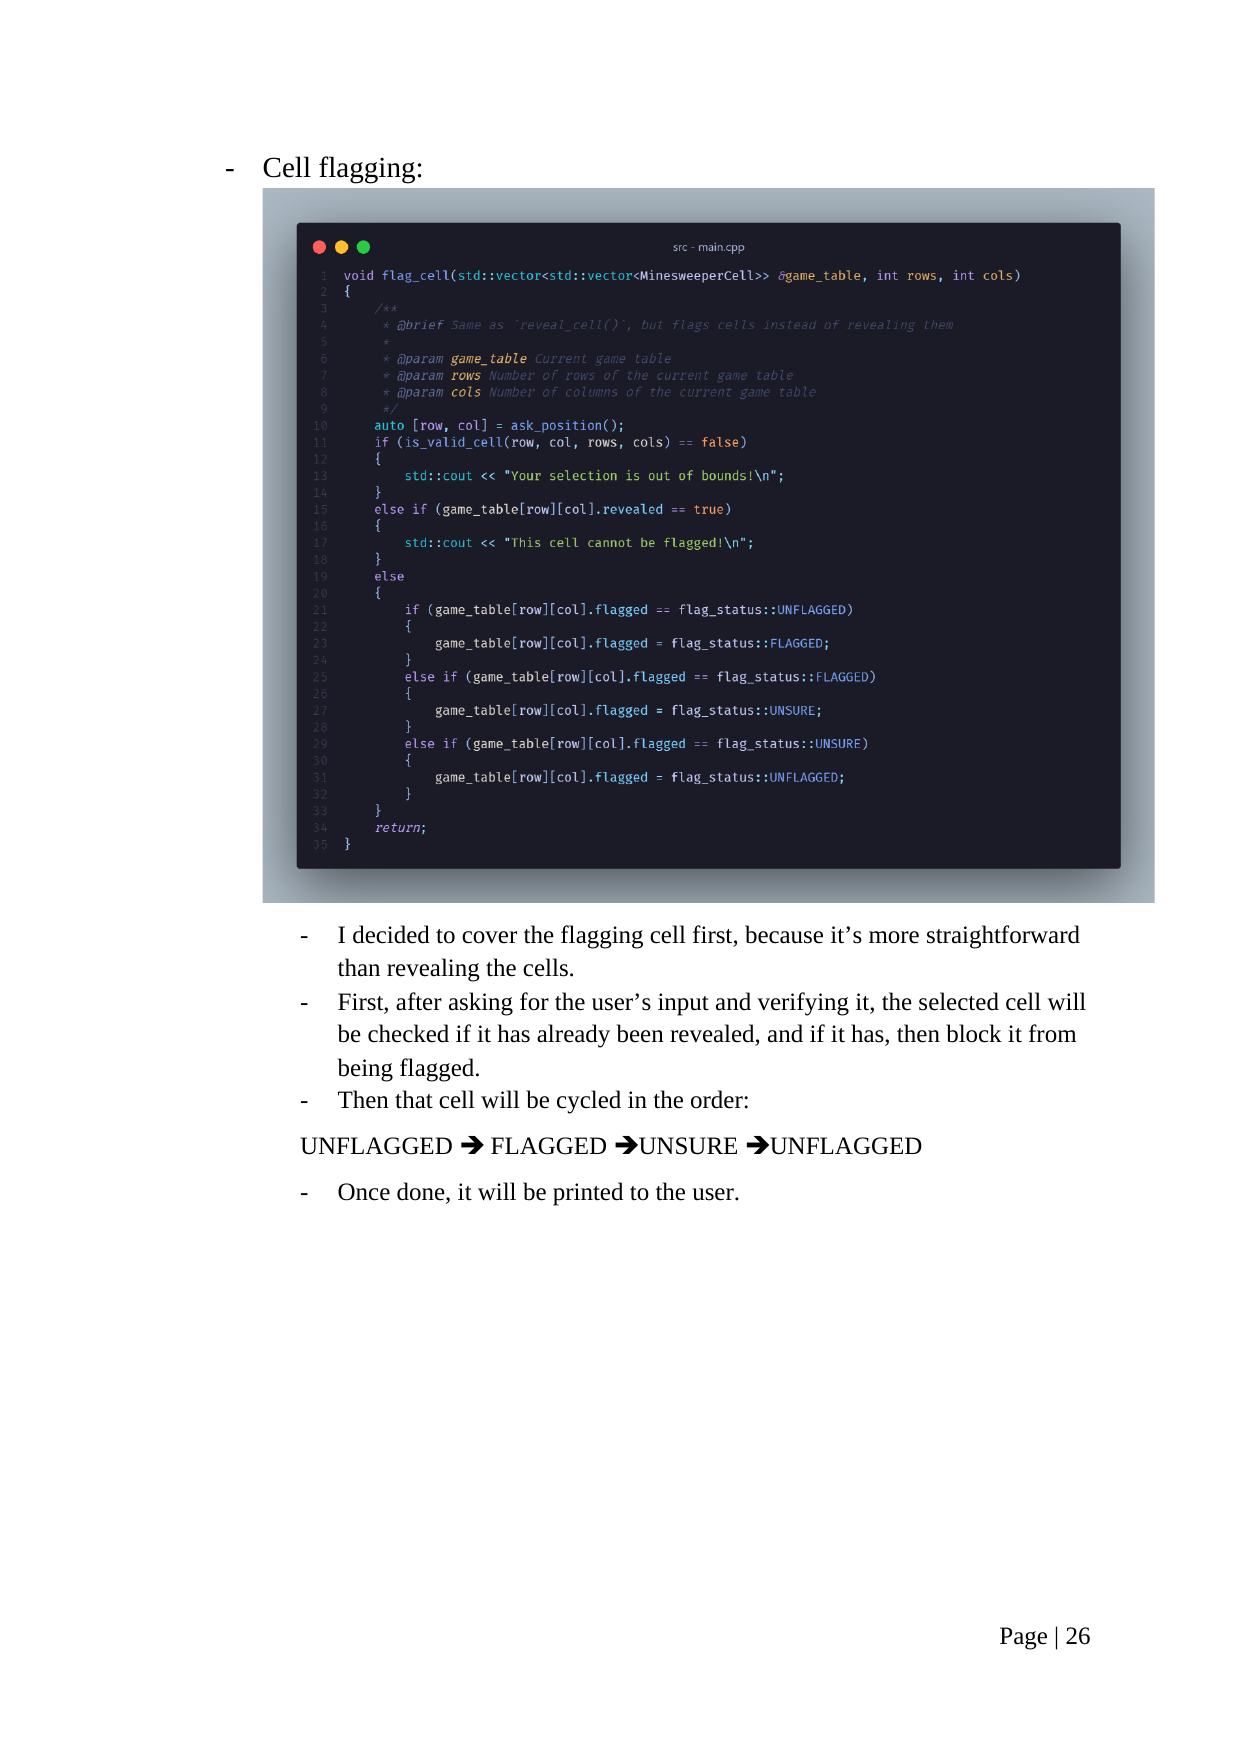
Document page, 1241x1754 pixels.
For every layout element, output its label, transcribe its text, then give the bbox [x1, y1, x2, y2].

text UNFLAGGED FLAGGED UNSURE UNFLAGGED [300, 1131, 1090, 1160]
list I decided to cover the flagging cell first, because it’s more straightforward than revealing the cells. [300, 921, 1090, 982]
list First, after asking for the user’s input and verifying it, the selected cell will be checked if it has already been revealed, and if it has, then block it from being flagged. [300, 987, 1090, 1081]
list Once done, it will be printed to the user. [300, 1177, 1090, 1205]
list Then that cell will be cycled in the order: [300, 1086, 1090, 1114]
picture [262, 188, 1155, 903]
